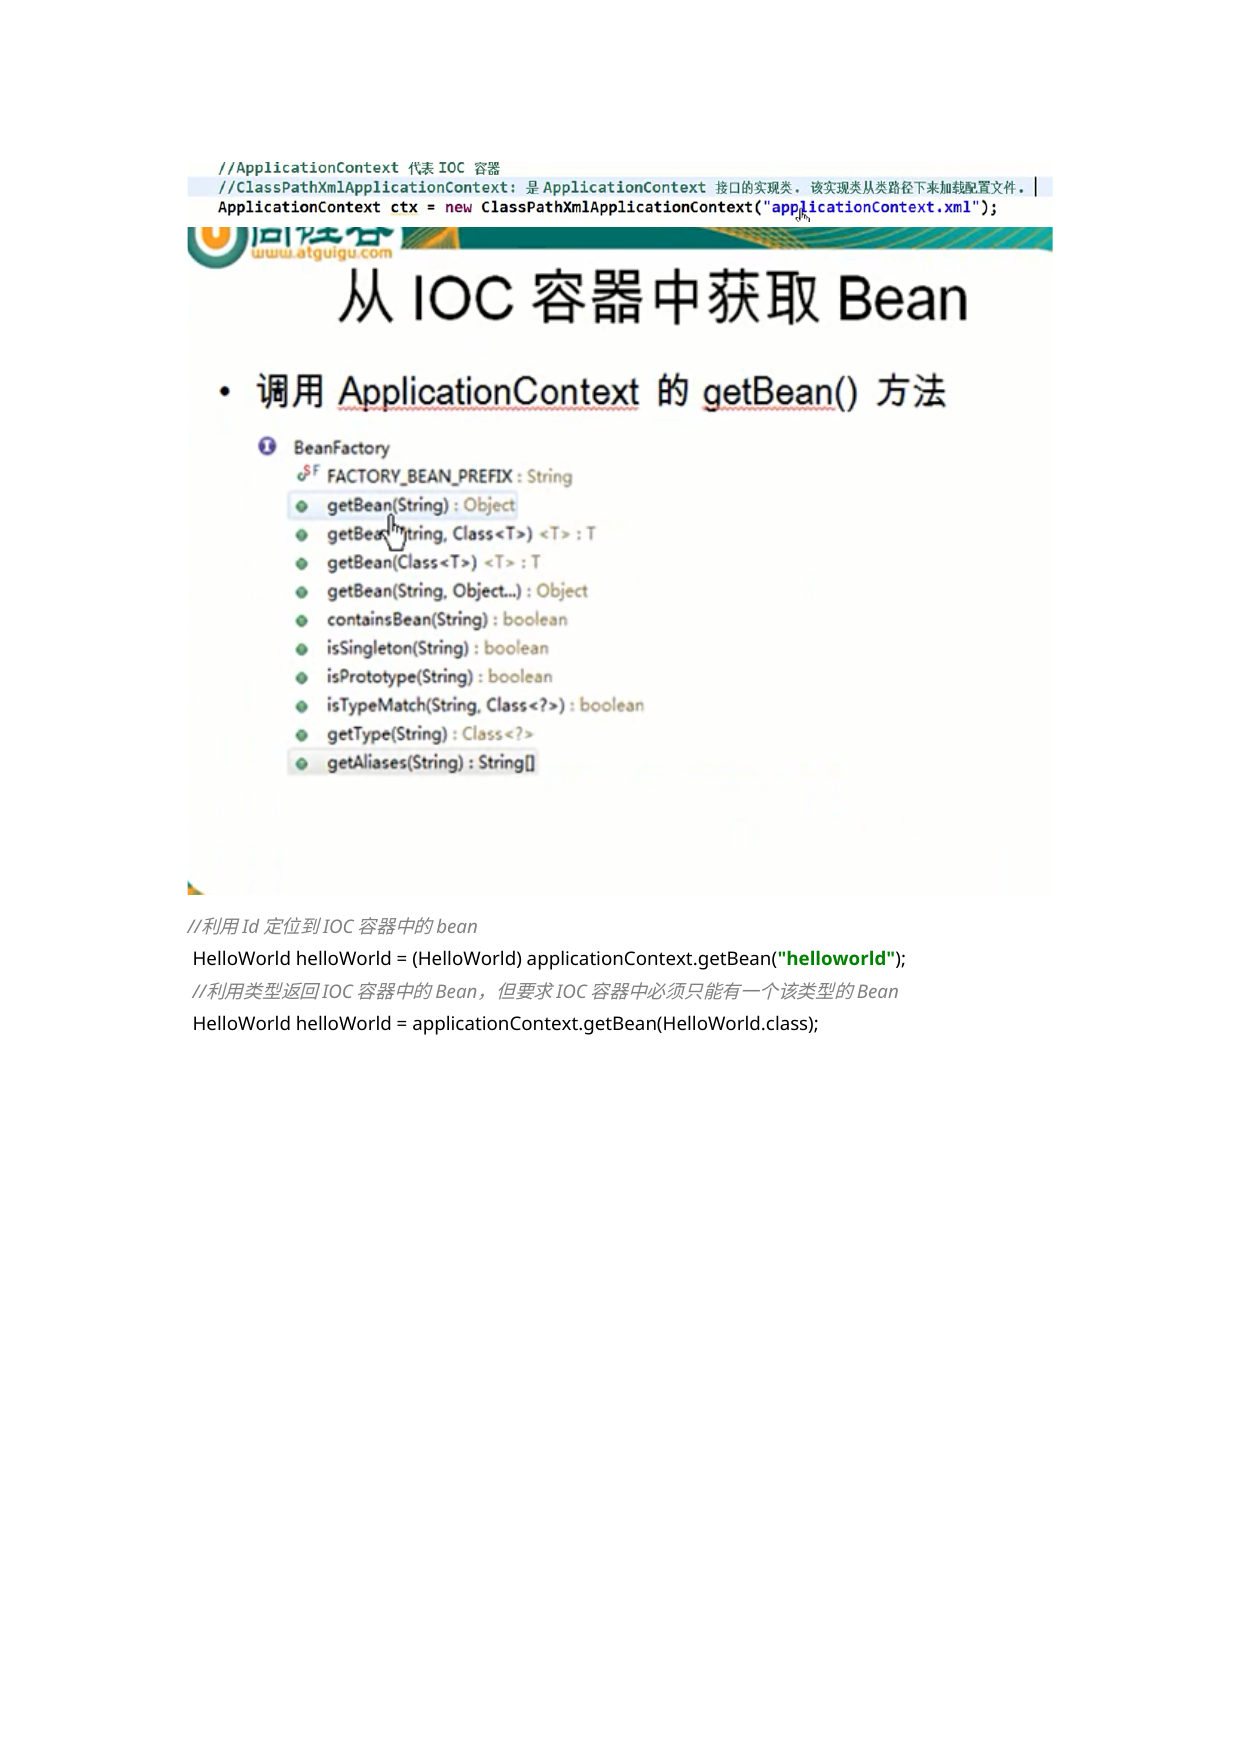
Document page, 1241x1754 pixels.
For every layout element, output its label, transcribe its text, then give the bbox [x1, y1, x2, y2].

text //利用Id定位到IOC容器中的bean HelloWorld helloWorld = (HelloWorld) applicationContext.getBean("helloworld"); //利用类型返回IOC容器中的Bean，但要求IOC容器中必须只能有一个该类型的Bean HelloWorld helloWorld = applicationContext.getBean(HelloWorld.class); [187, 909, 1053, 1039]
picture [187, 162, 1053, 222]
picture [187, 227, 1053, 895]
